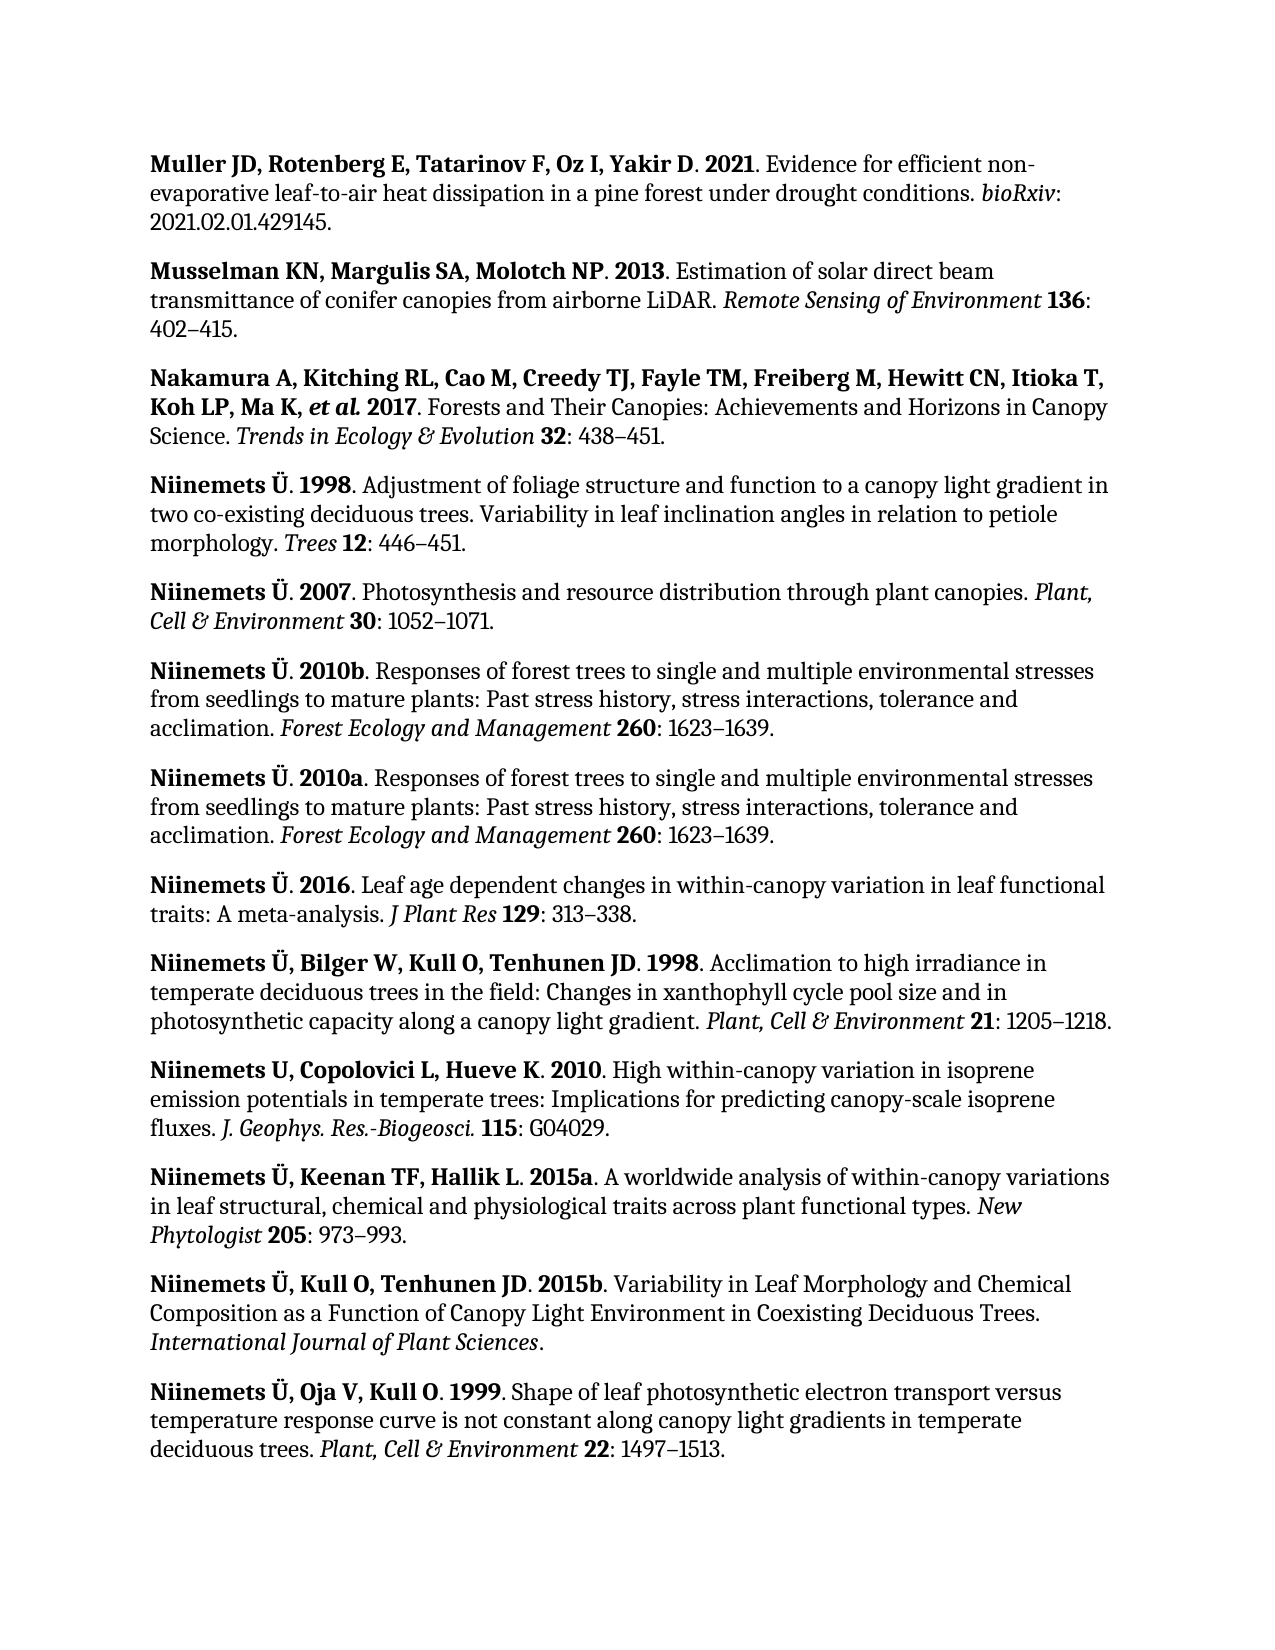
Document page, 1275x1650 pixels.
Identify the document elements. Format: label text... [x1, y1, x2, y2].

text Niinemets Ü. 1998. Adjustment of foliage structure and function to a canopy light gradient in two co-existing deciduous trees. Variability in leaf inclination angles in relation to petiole morphology. Trees 12: 446–451. [150, 471, 1125, 557]
text Niinemets Ü. 2010b. Responses of forest trees to single and multiple environmental stresses from seedlings to mature plants: Past stress history, stress interactions, tolerance and acclimation. Forest Ecology and Management 260: 1623–1639. [150, 657, 1125, 743]
text Niinemets U, Copolovici L, Hueve K. 2010. High within-canopy variation in isoprene emission potentials in temperate trees: Implications for predicting canopy-scale isoprene fluxes. J. Geophys. Res.-Biogeosci. 115: G04029. [150, 1056, 1125, 1142]
text Muller JD, Rotenberg E, Tatarinov F, Oz I, Yakir D. 2021. Evidence for efficient non-evaporative leaf-to-air heat dissipation in a pine forest under drought conditions. bioRxiv: 2021.02.01.429145. [150, 150, 1125, 236]
text Niinemets Ü. 2007. Photosynthesis and resource distribution through plant canopies. Plant, Cell & Environment 30: 1052–1071. [150, 578, 1125, 636]
text Niinemets Ü, Bilger W, Kull O, Tenhunen JD. 1998. Acclimation to high irradiance in temperate deciduous trees in the field: Changes in xanthophyll cycle pool size and in photosynthetic capacity along a canopy light gradient. Plant, Cell & Environment 21: 1205–1218. [150, 949, 1125, 1035]
text Niinemets Ü. 2010a. Responses of forest trees to single and multiple environmental stresses from seedlings to mature plants: Past stress history, stress interactions, tolerance and acclimation. Forest Ecology and Management 260: 1623–1639. [150, 764, 1125, 850]
text Musselman KN, Margulis SA, Molotch NP. 2013. Estimation of solar direct beam transmittance of conifer canopies from airborne LiDAR. Remote Sensing of Environment 136: 402–415. [150, 257, 1125, 343]
text Niinemets Ü. 2016. Leaf age dependent changes in within-canopy variation in leaf functional traits: A meta-analysis. J Plant Res 129: 313–338. [150, 871, 1125, 928]
text Niinemets Ü, Oja V, Kull O. 1999. Shape of leaf photosynthetic electron transport versus temperature response curve is not constant along canopy light gradients in temperate deciduous trees. Plant, Cell & Environment 22: 1497–1513. [150, 1377, 1125, 1464]
text Niinemets Ü, Keenan TF, Hallik L. 2015a. A worldwide analysis of within-canopy variations in leaf structural, chemical and physiological traits across plant functional types. New Phytologist 205: 973–993. [150, 1163, 1125, 1249]
text Nakamura A, Kitching RL, Cao M, Creedy TJ, Fayle TM, Freiberg M, Hewitt CN, Itioka T, Koh LP, Ma K, et al. 2017. Forests and Their Canopies: Achievements and Horizons in Canopy Science. Trends in Ecology & Evolution 32: 438–451. [150, 364, 1125, 450]
text Niinemets Ü, Kull O, Tenhunen JD. 2015b. Variability in Leaf Morphology and Chemical Composition as a Function of Canopy Light Environment in Coexisting Deciduous Trees. International Journal of Plant Sciences. [150, 1270, 1125, 1357]
